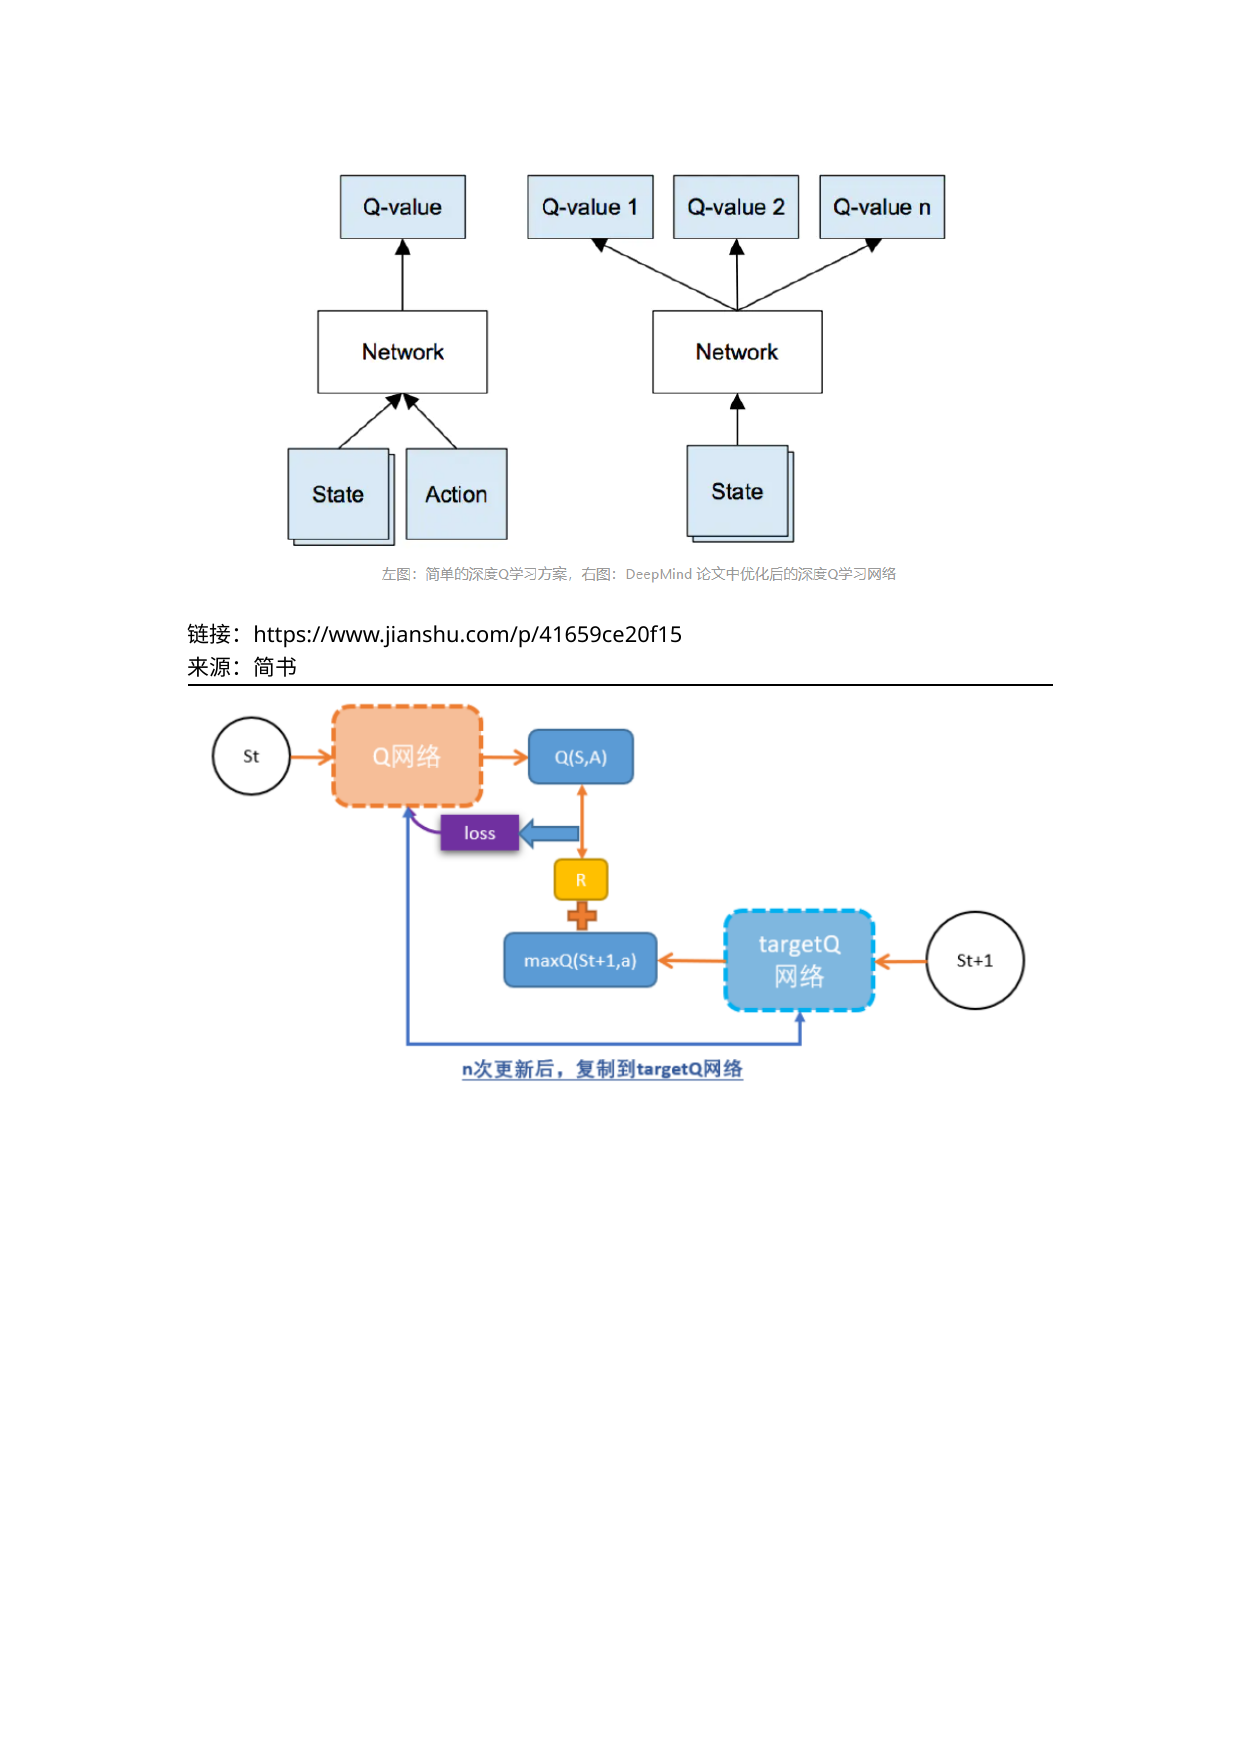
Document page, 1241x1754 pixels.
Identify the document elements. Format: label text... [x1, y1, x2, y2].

text 来源：简书 [187, 649, 1053, 685]
picture [187, 685, 1053, 1105]
picture [274, 162, 967, 591]
text 链接：https://www.jianshu.com/p/41659ce20f15 [187, 617, 1053, 649]
